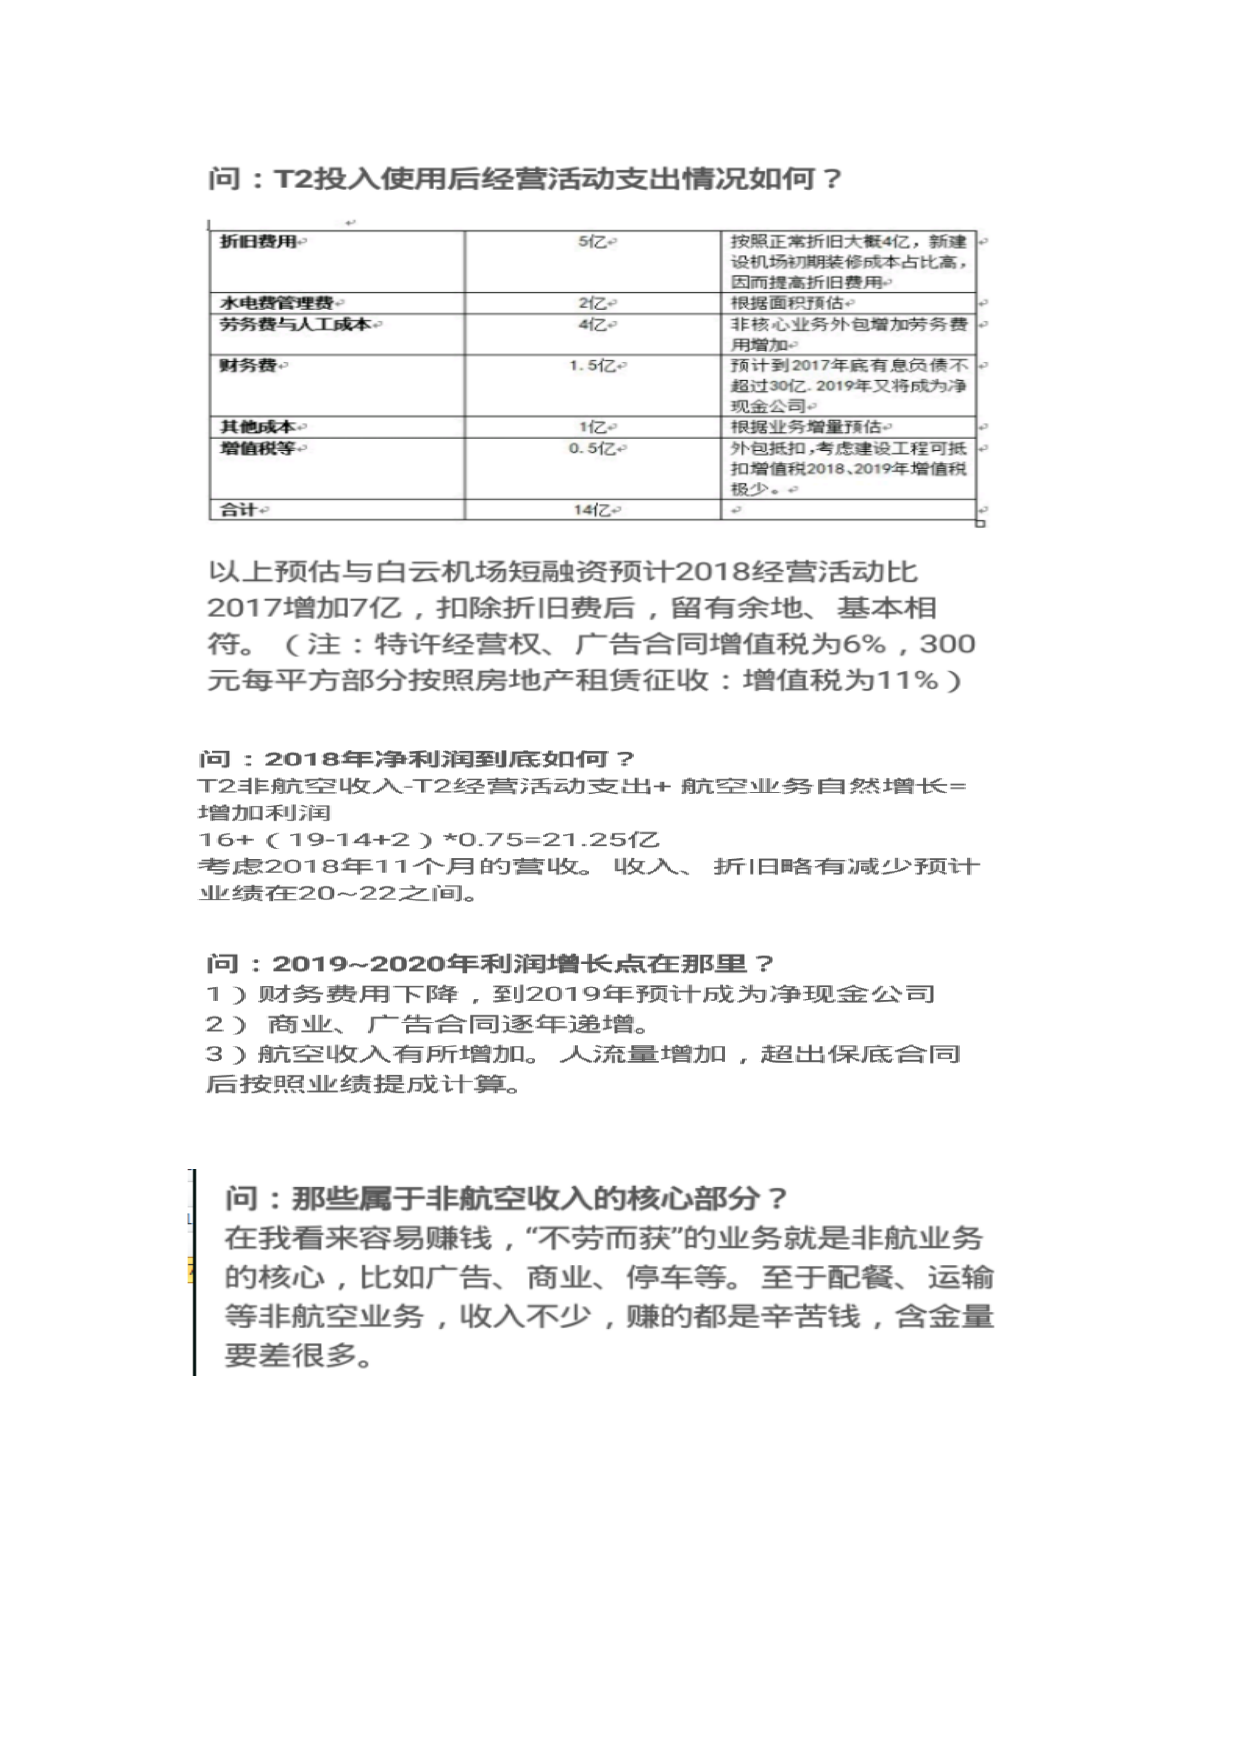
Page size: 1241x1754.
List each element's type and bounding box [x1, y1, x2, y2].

picture [187, 162, 1006, 700]
picture [187, 747, 1002, 913]
picture [187, 942, 996, 1105]
picture [187, 1169, 1007, 1376]
